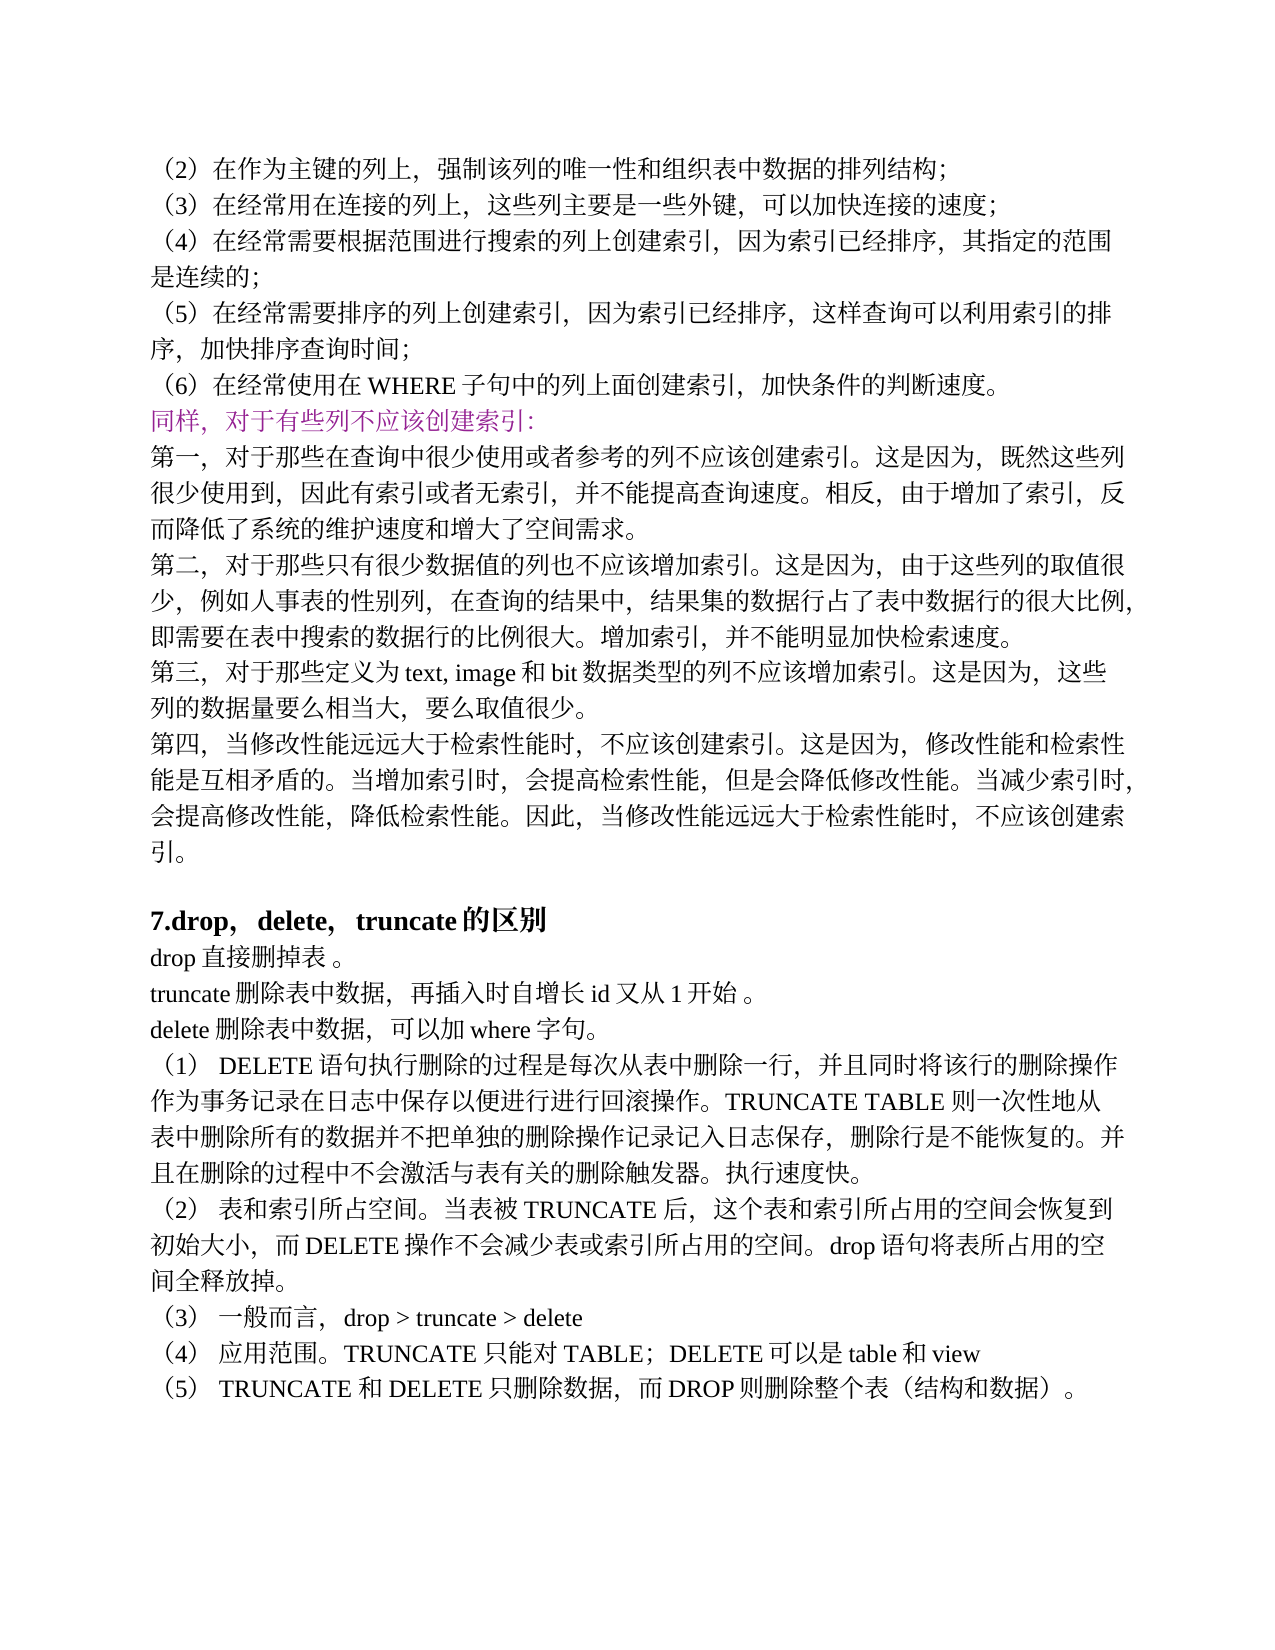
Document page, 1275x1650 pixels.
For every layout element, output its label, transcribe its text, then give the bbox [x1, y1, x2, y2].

text （3）在经常用在连接的列上，这些列主要是一些外键，可以加快连接的速度； [150, 186, 1125, 222]
text （3） 一般而言，drop > truncate > delete [150, 1297, 1125, 1333]
text 第三，对于那些定义为text, image和bit数据类型的列不应该增加索引。这是因为，这些列的数据量要么相当大，要么取值很少。 [150, 653, 1125, 725]
text （4） 应用范围。TRUNCATE 只能对TABLE；DELETE可以是table和view [150, 1333, 1125, 1369]
text truncate删除表中数据，再插入时自增长id又从1开始 。 [150, 974, 1125, 1010]
text （5） TRUNCATE 和DELETE只删除数据，而DROP则删除整个表（结构和数据）。 [150, 1369, 1125, 1405]
text 第二，对于那些只有很少数据值的列也不应该增加索引。这是因为，由于这些列的取值很少，例如人事表的性别列，在查询的结果中，结果集的数据行占了表中数据行的很大比例，即需要在表中搜索的数据行的比例很大。增加索引，并不能明显加快检索速度。 [150, 545, 1125, 653]
text 7.drop，delete，truncate的区别 [150, 897, 1125, 938]
text （6）在经常使用在WHERE子句中的列上面创建索引，加快条件的判断速度。 [150, 366, 1125, 402]
text 第一，对于那些在查询中很少使用或者参考的列不应该创建索引。这是因为，既然这些列很少使用到，因此有索引或者无索引，并不能提高查询速度。相反，由于增加了索引，反而降低了系统的维护速度和增大了空间需求。 [150, 437, 1125, 545]
text drop直接删掉表 。 [150, 938, 1125, 974]
text （2） 表和索引所占空间。当表被TRUNCATE 后，这个表和索引所占用的空间会恢复到初始大小，而DELETE操作不会减少表或索引所占用的空间。drop语句将表所占用的空间全释放掉。 [150, 1189, 1125, 1297]
text （5）在经常需要排序的列上创建索引，因为索引已经排序，这样查询可以利用索引的排序，加快排序查询时间； [150, 294, 1125, 366]
text delete删除表中数据，可以加where字句。 [150, 1010, 1125, 1046]
text （2）在作为主键的列上，强制该列的唯一性和组织表中数据的排列结构； [150, 150, 1125, 186]
text （4）在经常需要根据范围进行搜索的列上创建索引，因为索引已经排序，其指定的范围是连续的； [150, 222, 1125, 294]
text （1） DELETE语句执行删除的过程是每次从表中删除一行，并且同时将该行的删除操作作为事务记录在日志中保存以便进行进行回滚操作。TRUNCATE TABLE 则一次性地从表中删除所有的数据并不把单独的删除操作记录记入日志保存，删除行是不能恢复的。并且在删除的过程中不会激活与表有关的删除触发器。执行速度快。 [150, 1046, 1125, 1189]
text 第四，当修改性能远远大于检索性能时，不应该创建索引。这是因为，修改性能和检索性能是互相矛盾的。当增加索引时，会提高检索性能，但是会降低修改性能。当减少索引时，会提高修改性能，降低检索性能。因此，当修改性能远远大于检索性能时，不应该创建索引。 [150, 725, 1125, 869]
text 同样，对于有些列不应该创建索引： [150, 402, 1125, 437]
